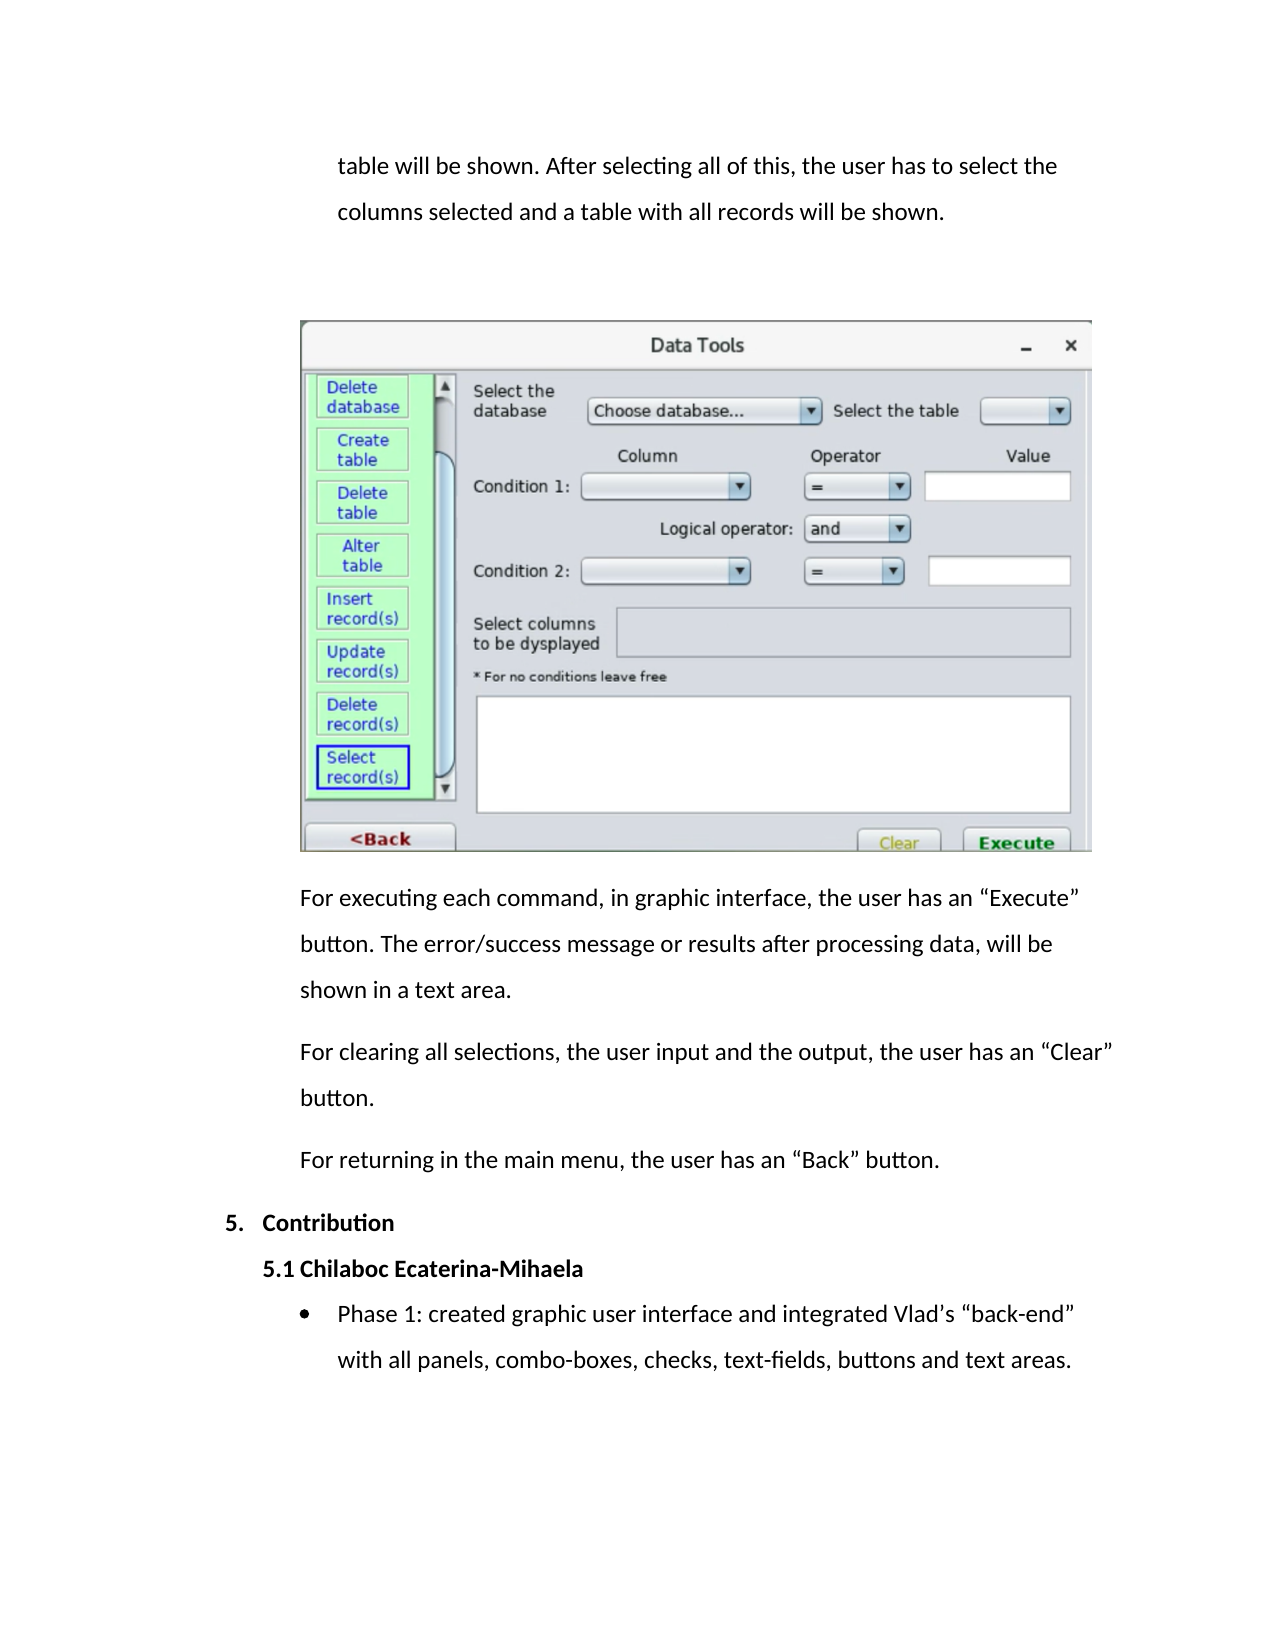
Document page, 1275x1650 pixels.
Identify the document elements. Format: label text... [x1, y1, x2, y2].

list Contribution [225, 1207, 1124, 1237]
text For executing each command, in graphic interface, the user has an “Execute” button. The error/success message or results after processing data, will be shown in a text area. [300, 883, 1124, 1004]
picture [300, 320, 1092, 852]
list Phase 1: created graphic user interface and integrated Vlad’s “back-end” with all panels, combo-boxes, checks, text-fields, buttons and text areas. [300, 1298, 1124, 1375]
list Chilaboc Ecaterina-Mihaela [262, 1253, 1124, 1283]
text For returning in the main menu, the user has an “Back” button. [300, 1144, 1124, 1175]
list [300, 150, 1124, 226]
text For clearing all selections, the user input and the output, the user has an “Clear” button. [300, 1036, 1124, 1113]
